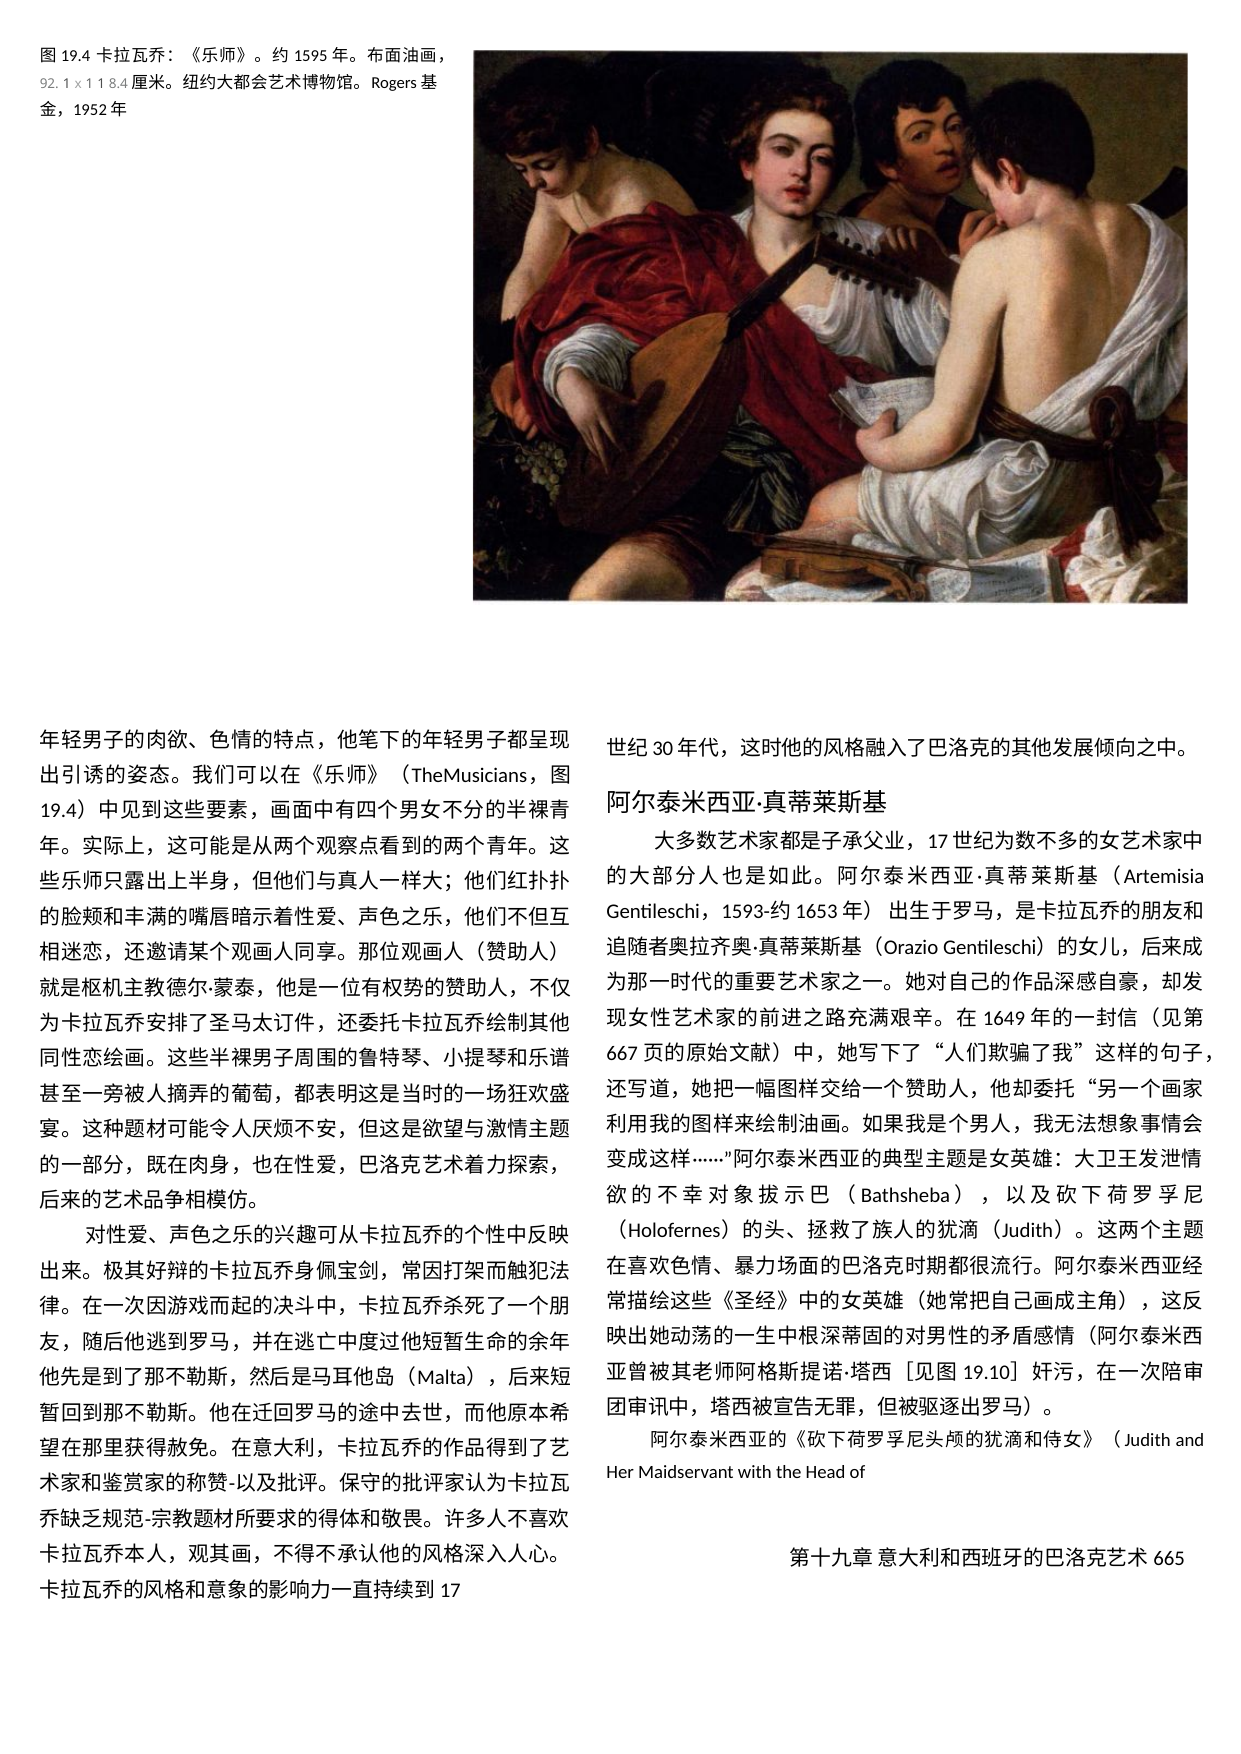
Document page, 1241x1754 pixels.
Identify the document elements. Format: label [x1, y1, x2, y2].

picture [472, 50, 1188, 605]
